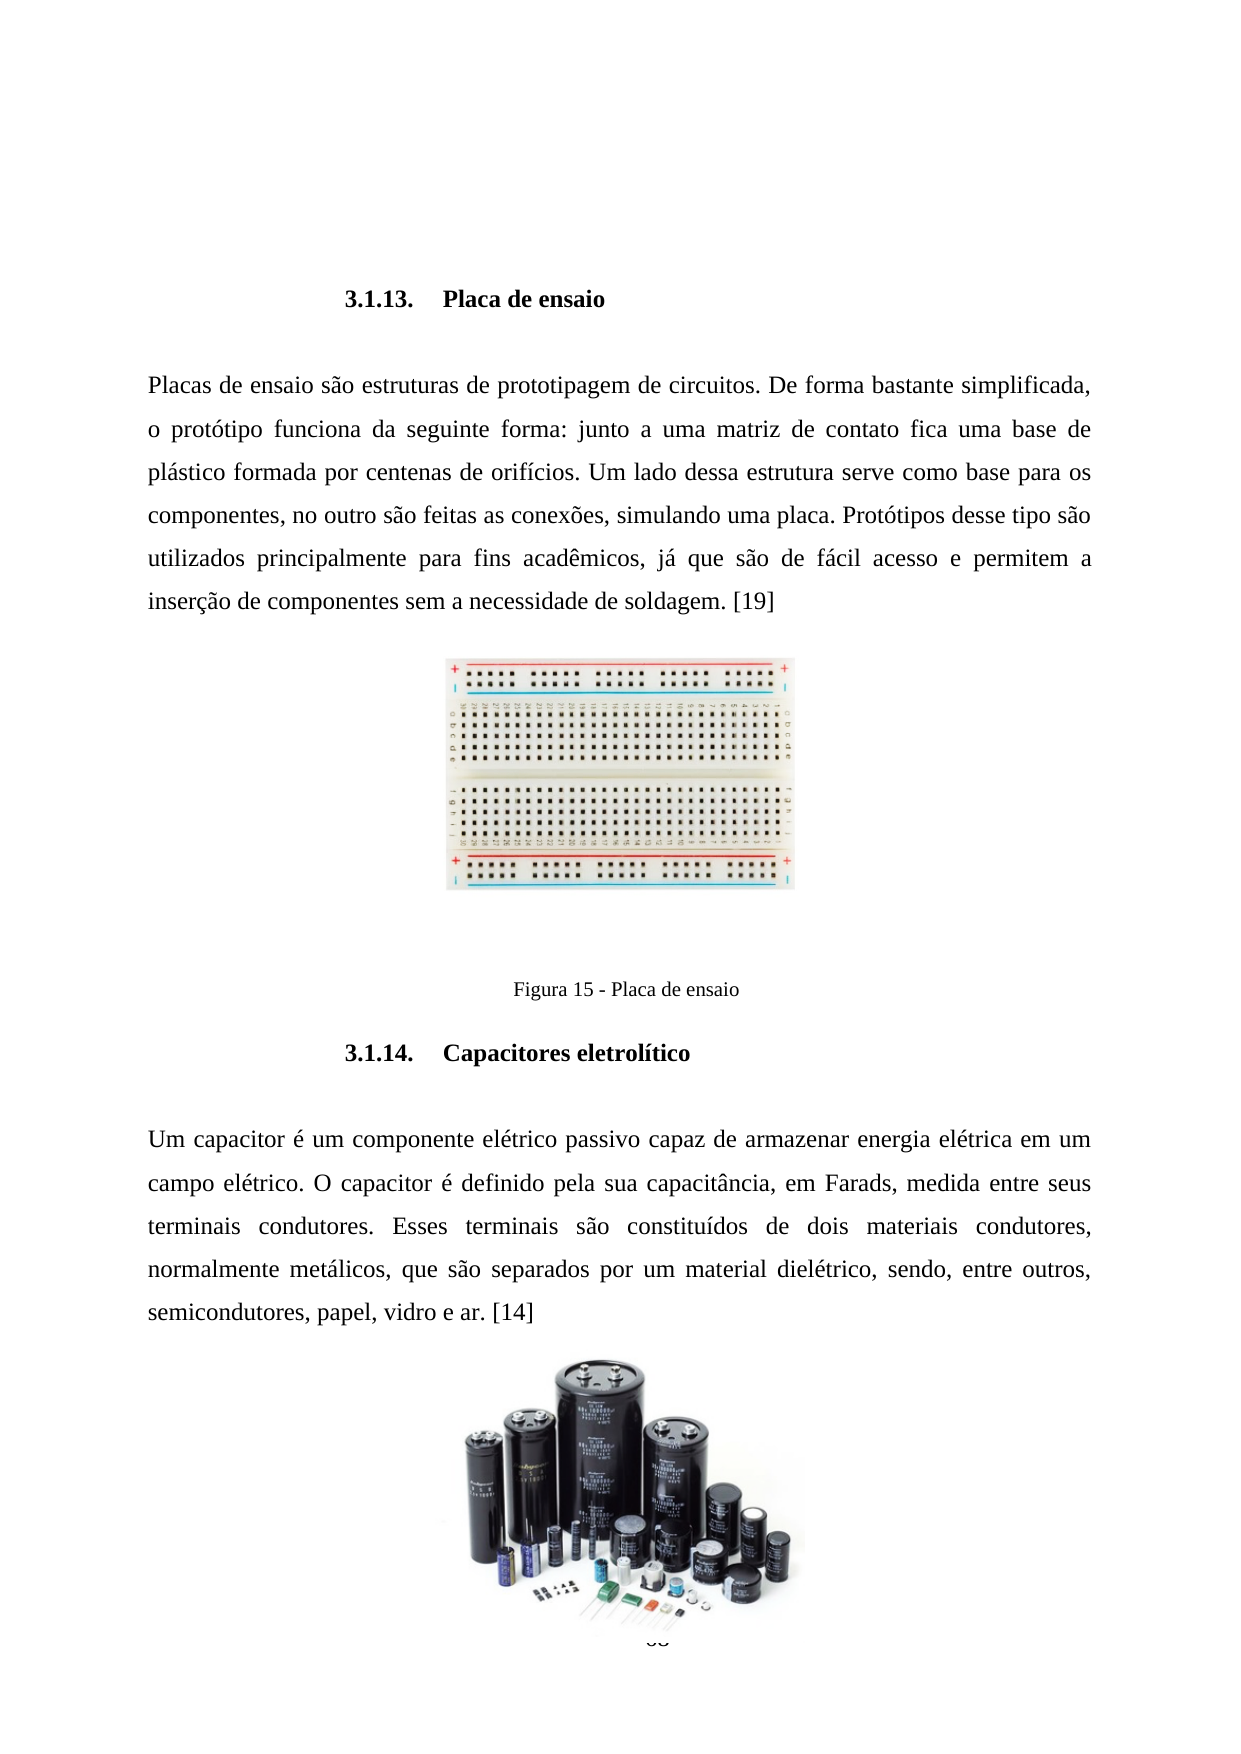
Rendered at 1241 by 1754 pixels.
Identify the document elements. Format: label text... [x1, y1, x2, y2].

text Um capacitor é um componente elétrico passivo capaz de armazenar energia elétrica em um campo elétrico. O capacitor é definido pela sua capacitância, em Farads, medida entre seus terminais condutores. Esses terminais são constituídos de dois materiais condutores, normalmente metálicos, que são separados por um material dielétrico, sendo, entre outros, semicondutores, papel, vidro e ar. [14] [148, 1124, 1092, 1326]
text Placas de ensaio são estruturas de prototipagem de circuitos. De forma bastante simplificada, o protótipo funciona da seguinte forma: junto a uma matriz de contato fica uma base de plástico formada por centenas de orifícios. Um lado dessa estrutura serve como base para os componentes, no outro são feitas as conexões, simulando uma placa. Protótipos desse tipo são utilizados principalmente para fins acadêmicos, já que são de fácil acesso e permitem a inserção de componentes sem a necessidade de soldagem. [19] [148, 371, 1092, 615]
picture [430, 630, 810, 915]
text Capacitores eletrolítico [344, 1038, 1092, 1067]
picture [435, 1341, 805, 1643]
text Placa de ensaio [344, 284, 1092, 313]
